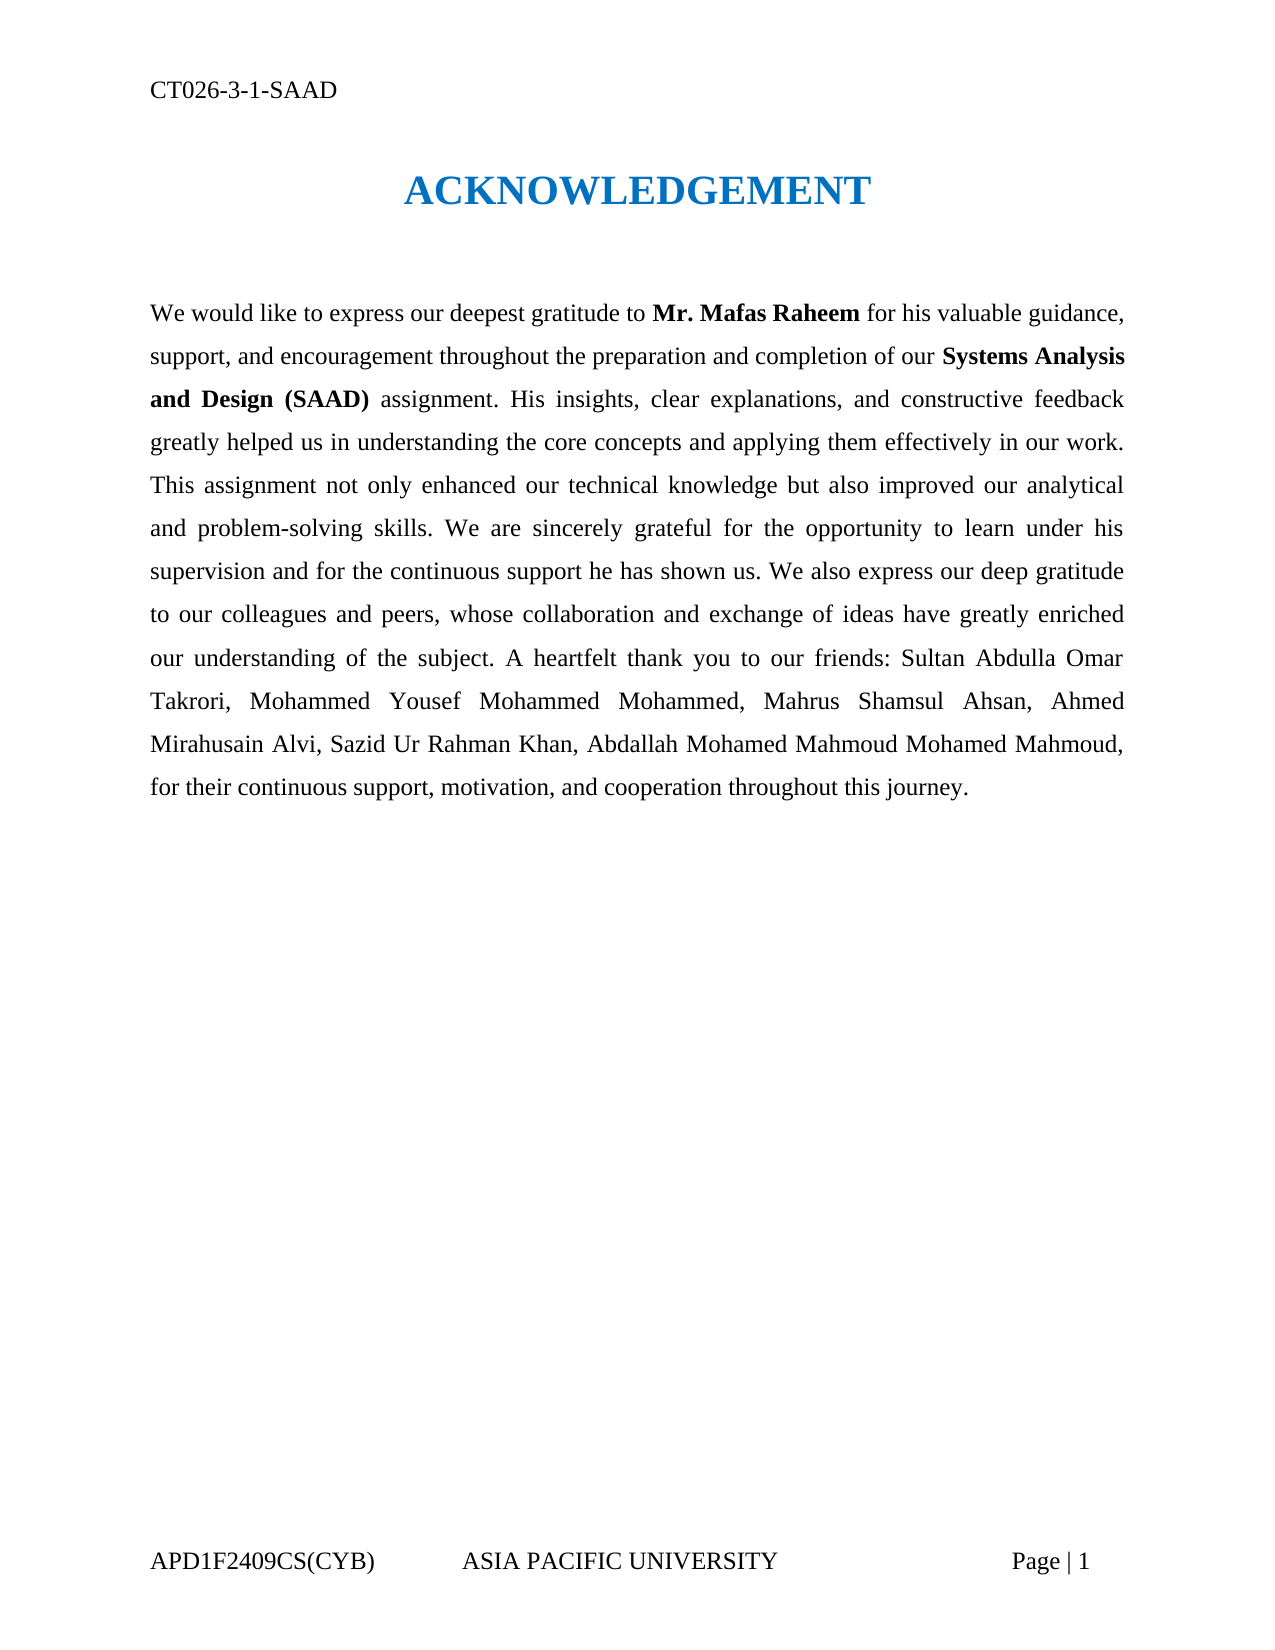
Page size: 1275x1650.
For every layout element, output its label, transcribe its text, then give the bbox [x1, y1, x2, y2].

subtitle ACKNOWLEDGEMENT [150, 166, 1125, 213]
text We would like to express our deepest gratitude to Mr. Mafas Raheem for his valuable guidance, support, and encouragement throughout the preparation and completion of our Systems Analysis and Design (SAAD) assignment. His insights, clear explanations, and constructive feedback greatly helped us in understanding the core concepts and applying them effectively in our work. This assignment not only enhanced our technical knowledge but also improved our analytical and problem-solving skills. We are sincerely grateful for the opportunity to learn under his supervision and for the continuous support he has shown us. We also express our deep gratitude to our colleagues and peers, whose collaboration and exchange of ideas have greatly enriched our understanding of the subject. A heartfelt thank you to our friends: Sultan Abdulla Omar Takrori, Mohammed Yousef Mohammed Mohammed, Mahrus Shamsul Ahsan, Ahmed Mirahusain Alvi, Sazid Ur Rahman Khan, Abdallah Mohamed Mahmoud Mohamed Mahmoud, for their continuous support, motivation, and cooperation throughout this journey. [150, 298, 1125, 801]
